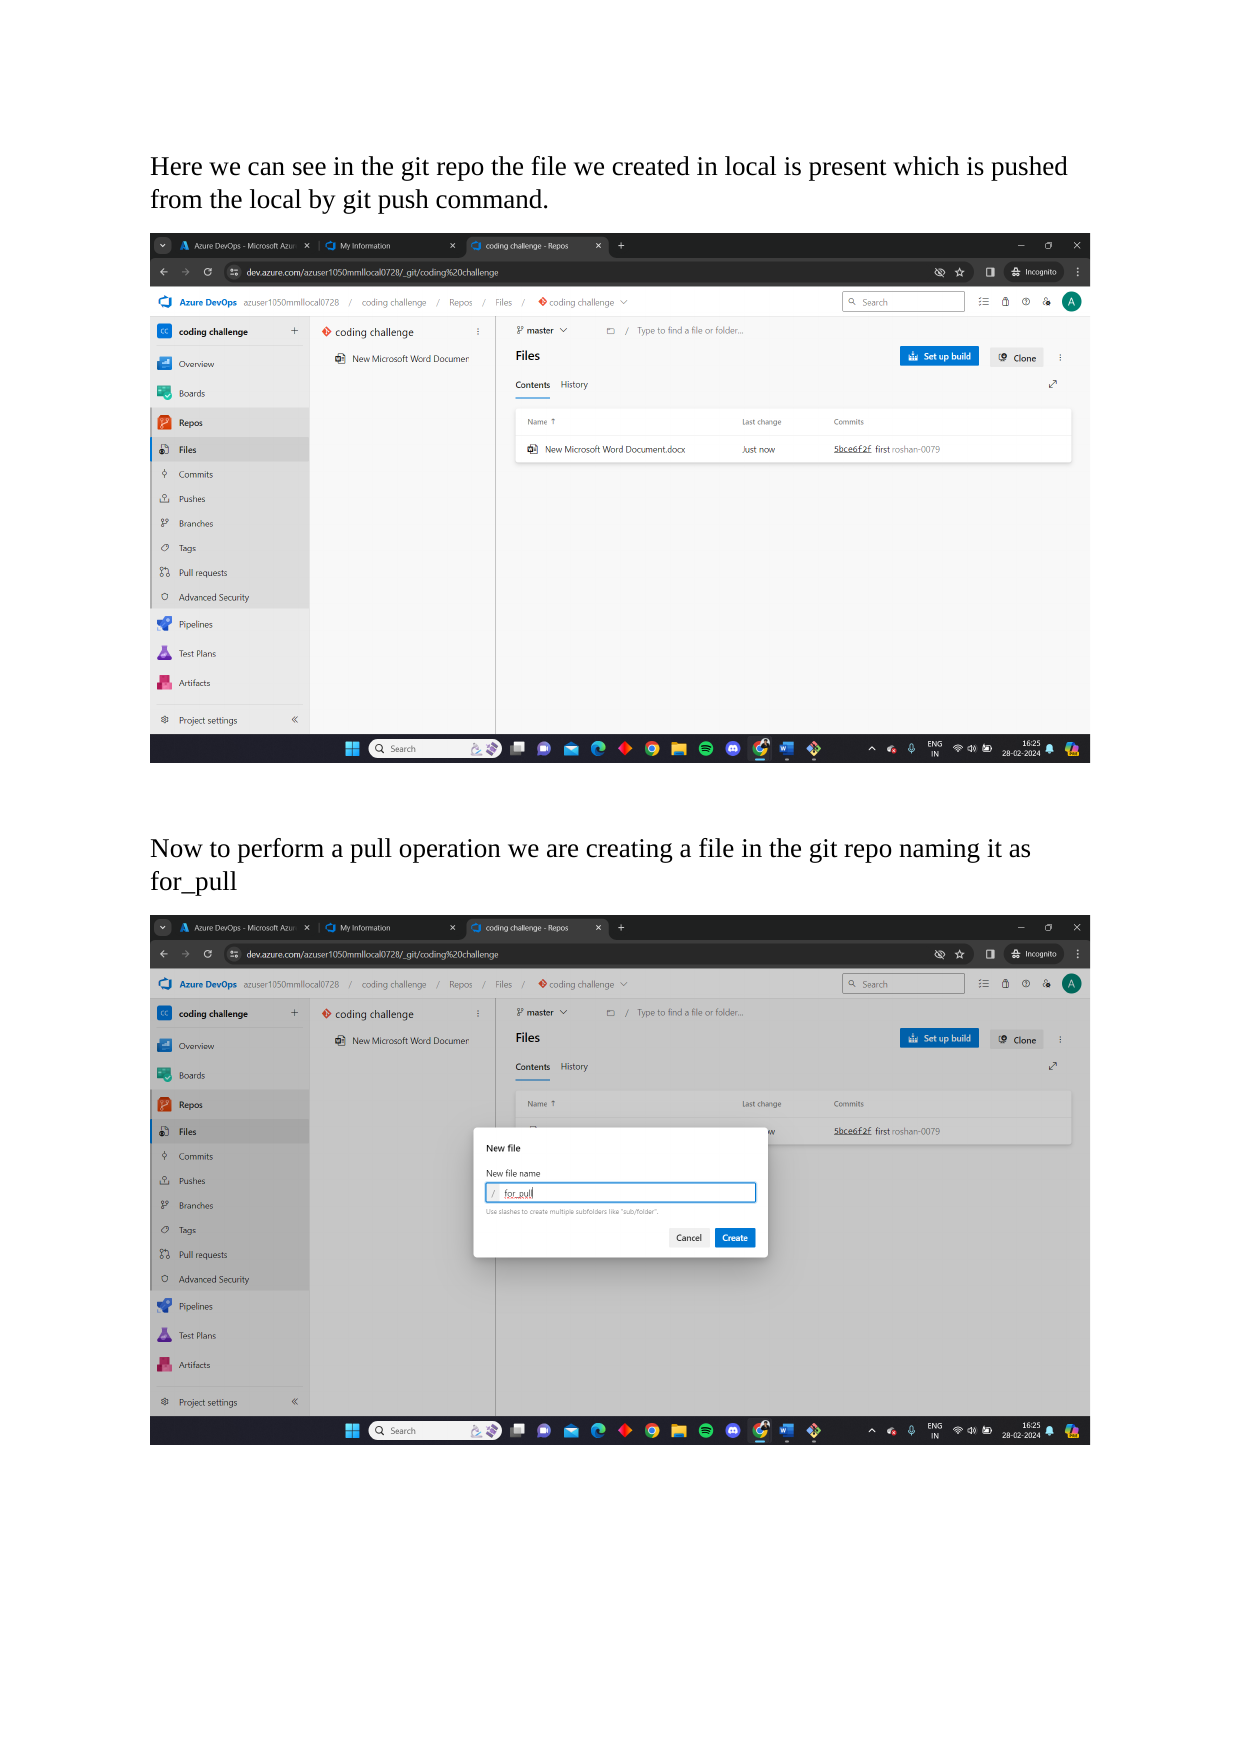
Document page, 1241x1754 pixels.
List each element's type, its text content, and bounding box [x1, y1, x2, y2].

picture [150, 233, 1091, 763]
text Now to perform a pull operation we are creating a file in the git repo naming it as for_pull [150, 832, 1090, 896]
text Here we can see in the git repo the file we created in local is present which is pushed from the local by git push command. [150, 150, 1090, 215]
picture [150, 915, 1091, 1445]
